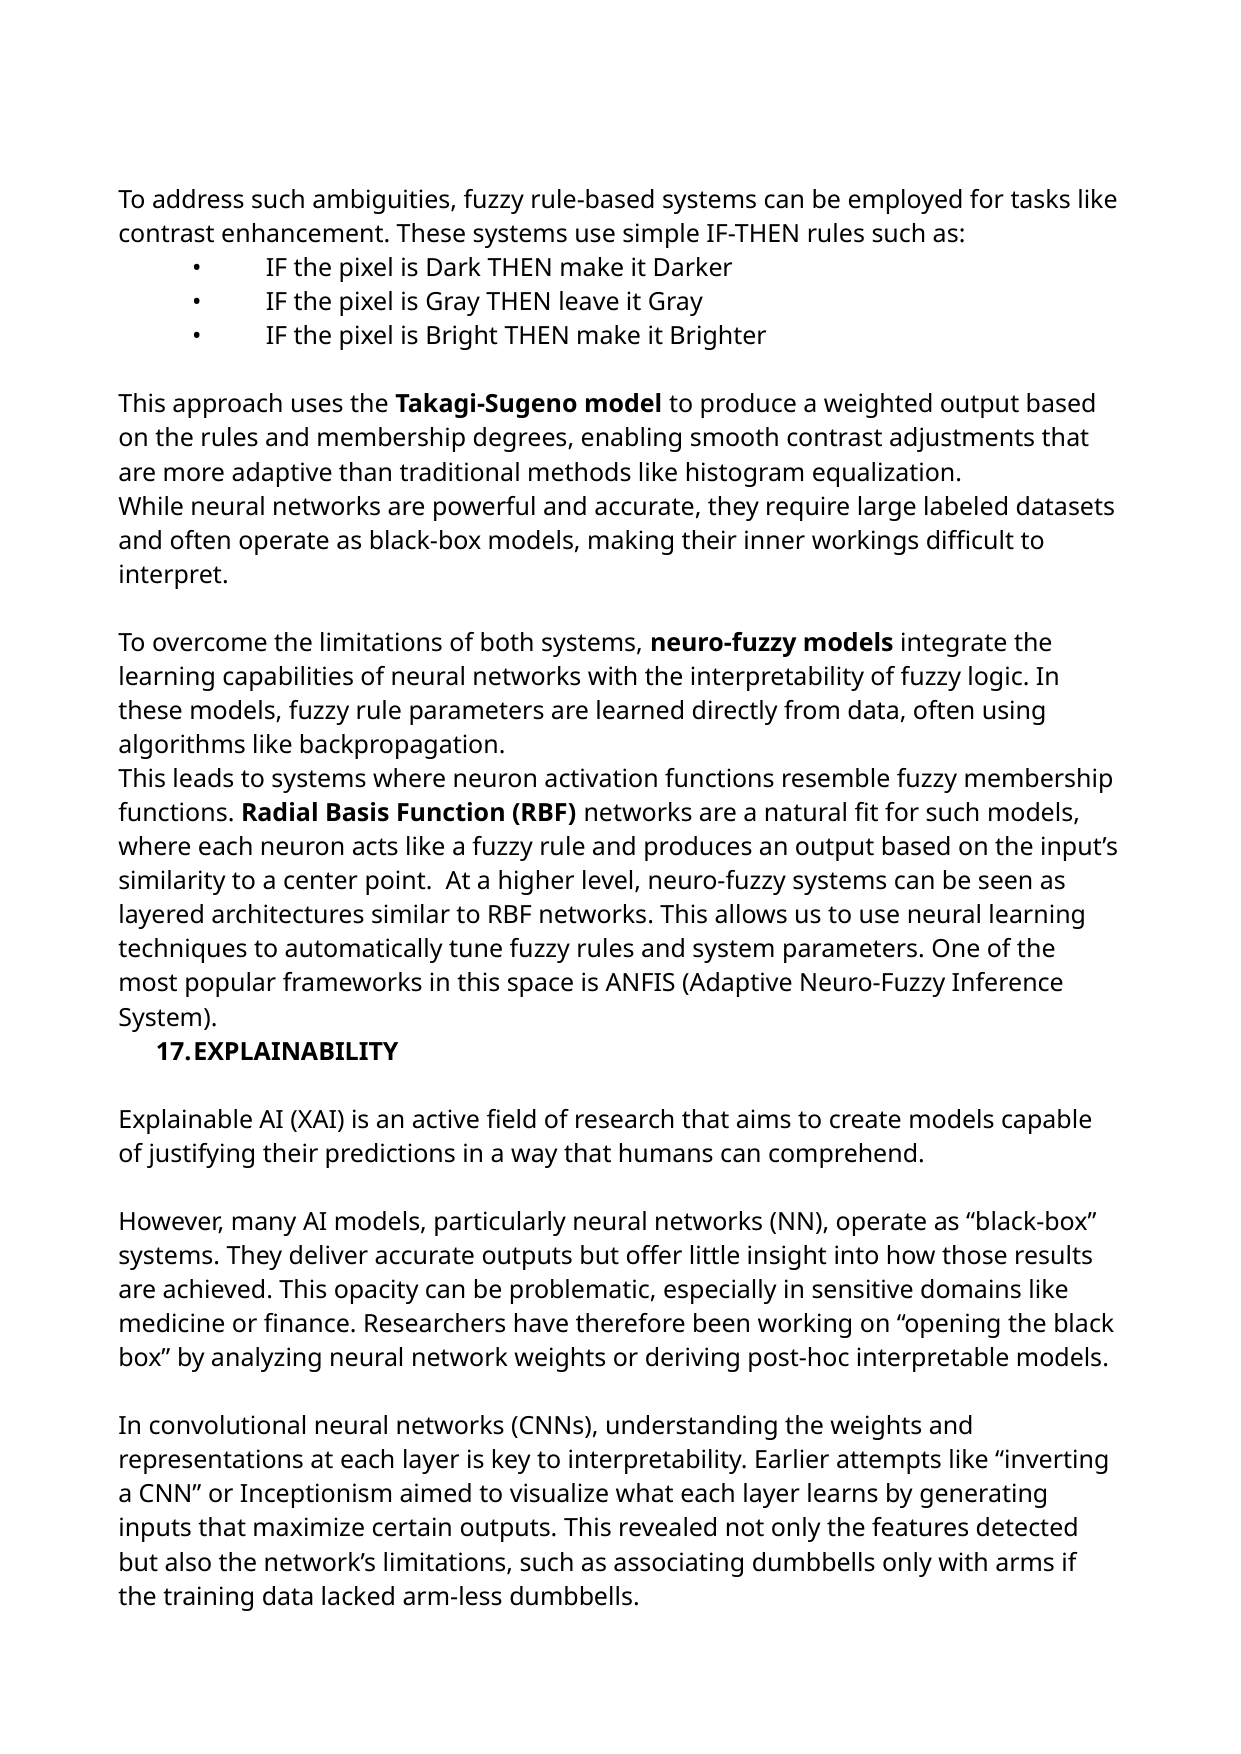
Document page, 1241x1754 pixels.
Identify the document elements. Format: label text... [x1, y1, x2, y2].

text While neural networks are powerful and accurate, they require large labeled datasets and often operate as black-box models, making their inner workings difficult to interpret. [118, 488, 1122, 590]
text To address such ambiguities, fuzzy rule-based systems can be employed for tasks like contrast enhancement. These systems use simple IF-THEN rules such as: [118, 182, 1122, 250]
text However, many AI models, particularly neural networks (NN), operate as “black-box” systems. They deliver accurate outputs but offer little insight into how those results are achieved. This opacity can be problematic, especially in sensitive domains like medicine or finance. Researchers have therefore been working on “opening the black box” by analyzing neural network weights or deriving post-hoc interpretable models. [118, 1203, 1122, 1374]
text This approach uses the Takagi-Sugeno model to produce a weighted output based on the rules and membership degrees, enabling smooth contrast adjustments that are more adaptive than traditional methods like histogram equalization. [118, 386, 1122, 488]
list EXPLAINABILITY [156, 1033, 1122, 1067]
text In convolutional neural networks (CNNs), understanding the weights and representations at each layer is key to interpretability. Earlier attempts like “inverting a CNN” or Inceptionism aimed to visualize what each layer learns by generating inputs that maximize certain outputs. This revealed not only the features detected but also the network’s limitations, such as associating dumbbells only with arms if the training data lacked arm-less dumbbells. [118, 1408, 1122, 1612]
text This leads to systems where neuron activation functions resemble fuzzy membership functions. Radial Basis Function (RBF) networks are a natural fit for such models, where each neuron acts like a fuzzy rule and produces an output based on the input’s similarity to a center point. At a higher level, neuro-fuzzy systems can be seen as layered architectures similar to RBF networks. This allows us to use neural learning techniques to automatically tune fuzzy rules and system parameters. One of the most popular frameworks in this space is ANFIS (Adaptive Neuro-Fuzzy Inference System). [118, 761, 1122, 1033]
text To overcome the limitations of both systems, neuro-fuzzy models integrate the learning capabilities of neural networks with the interpretability of fuzzy logic. In these models, fuzzy rule parameters are learned directly from data, often using algorithms like backpropagation. [118, 624, 1122, 761]
text • IF the pixel is Dark THEN make it Darker [118, 250, 1122, 284]
text Explainable AI (XAI) is an active field of research that aims to create models capable of justifying their predictions in a way that humans can comprehend. [118, 1101, 1122, 1169]
text • IF the pixel is Gray THEN leave it Gray [118, 284, 1122, 318]
text • IF the pixel is Bright THEN make it Brighter [118, 318, 1122, 352]
